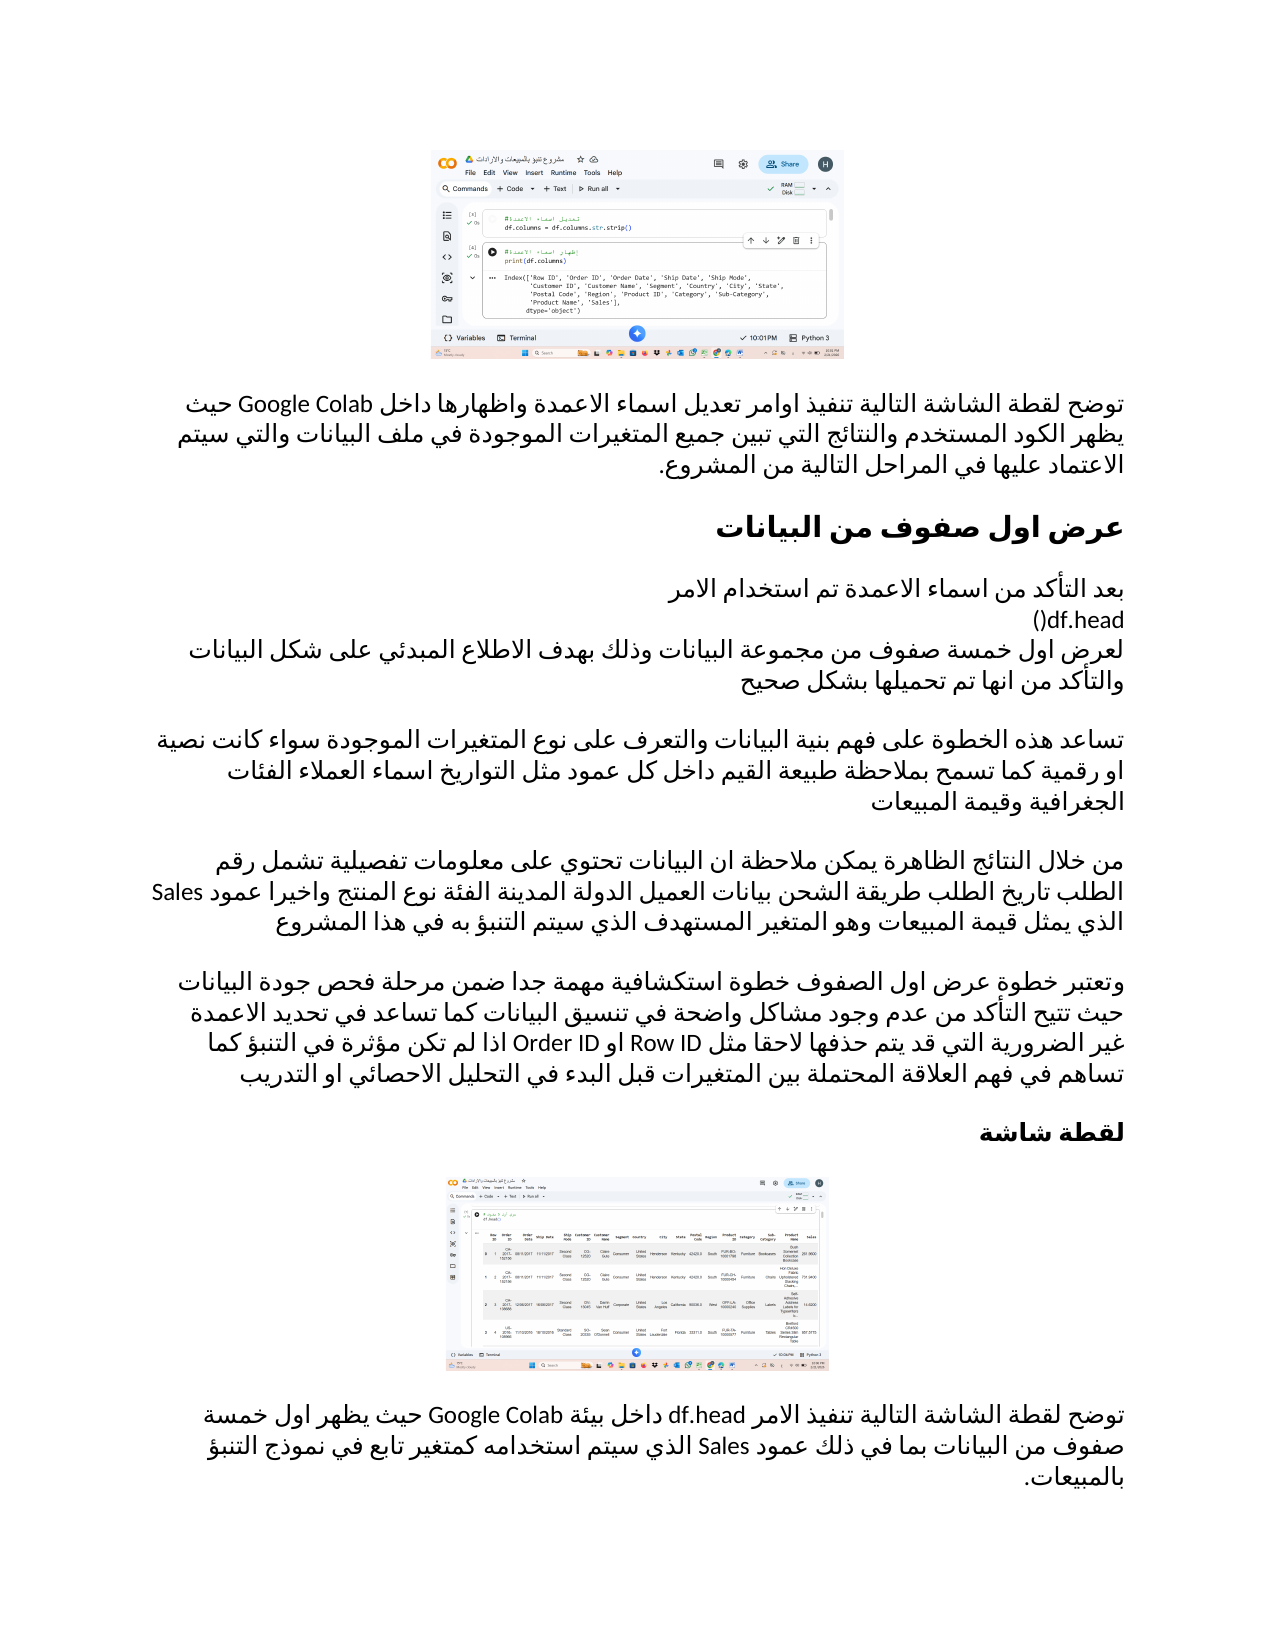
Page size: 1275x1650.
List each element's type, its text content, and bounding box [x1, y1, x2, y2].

text توضح لقطة الشاشة التالية تنفيذ اوامر تعديل اسماء الاعمدة واظهارها داخل Google Colab حيث يظهر الكود المستخدم والنتائج التي تبين جميع المتغيرات الموجودة في ملف البيانات والتي سيتم الاعتماد عليها في المراحل التالية من المشروع. [150, 388, 1125, 479]
text وتعتبر خطوة عرض اول الصفوف خطوة استكشافية مهمة جدا ضمن مرحلة فحص جودة البيانات حيث تتيح التأكد من عدم وجود مشاكل واضحة في تنسيق البيانات كما تساعد في تحديد الاعمدة غير الضرورية التي قد يتم حذفها لاحقا مثل Row ID او Order ID اذا لم تكن مؤثرة في التنبؤ كما تساهم في فهم العلاقة المحتملة بين المتغيرات قبل البدء في التحليل الاحصائي او التدريب [150, 966, 1125, 1088]
text بعد التأكد من اسماء الاعمدة تم استخدام الامر df.head() لعرض اول خمسة صفوف من مجموعة البيانات وذلك بهدف الاطلاع المبدئي على شكل البيانات والتأكد من انها تم تحميلها بشكل صحيح [150, 573, 1125, 696]
picture [430, 150, 844, 359]
text لقطة شاشة [150, 1117, 1125, 1148]
text توضح لقطة الشاشة التالية تنفيذ الامر df.head داخل بيئة Google Colab حيث يظهر اول خمسة صفوف من البيانات بما في ذلك عمود Sales الذي سيتم استخدامه كمتغير تابع في نموذج التنبؤ بالمبيعات. [150, 1399, 1125, 1491]
picture [445, 1177, 829, 1371]
text تساعد هذه الخطوة على فهم بنية البيانات والتعرف على نوع المتغيرات الموجودة سواء كانت نصية او رقمية كما تسمح بملاحظة طبيعة القيم داخل كل عمود مثل التواريخ اسماء العملاء الفئات الجغرافية وقيمة المبيعات [150, 725, 1125, 816]
text عرض اول صفوف من البيانات [150, 509, 1125, 544]
text من خلال النتائج الظاهرة يمكن ملاحظة ان البيانات تحتوي على معلومات تفصيلية تشمل رقم الطلب تاريخ الطلب طريقة الشحن بيانات العميل الدولة المدينة الفئة نوع المنتج واخيرا عمود Sales الذي يمثل قيمة المبيعات وهو المتغير المستهدف الذي سيتم التنبؤ به في هذا المشروع [150, 845, 1125, 937]
